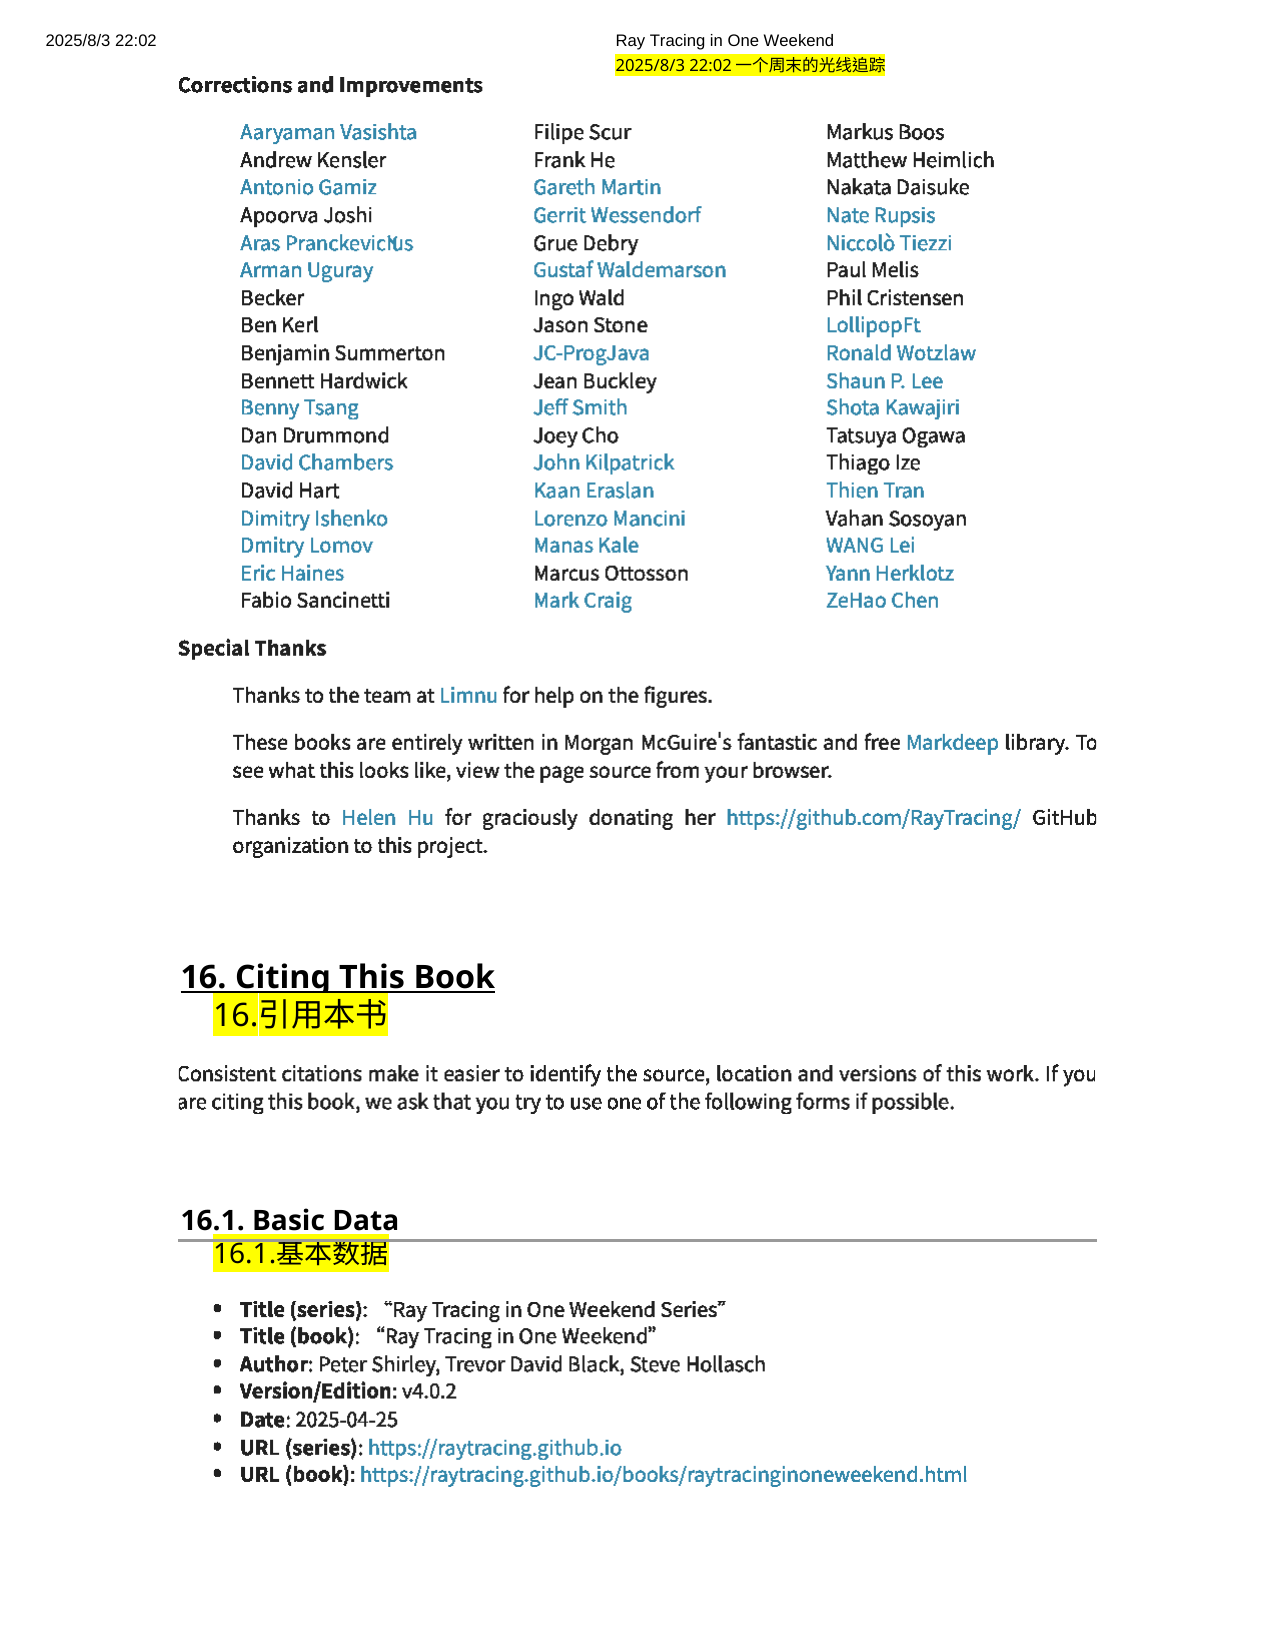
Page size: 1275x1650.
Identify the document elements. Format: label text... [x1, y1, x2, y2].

text 16. Citing This Book 16.引用本书 [180, 957, 1237, 1035]
text 2025/8/3 22:02 Ray Tracing in One Weekend 2025/8/3 22:02一个周末的光线追踪 [45, 31, 1237, 77]
picture [178, 76, 1097, 858]
picture [178, 1064, 1095, 1114]
picture [213, 1301, 967, 1487]
text 16.1. Basic Data 16.1.基本数据 [180, 1204, 1237, 1270]
